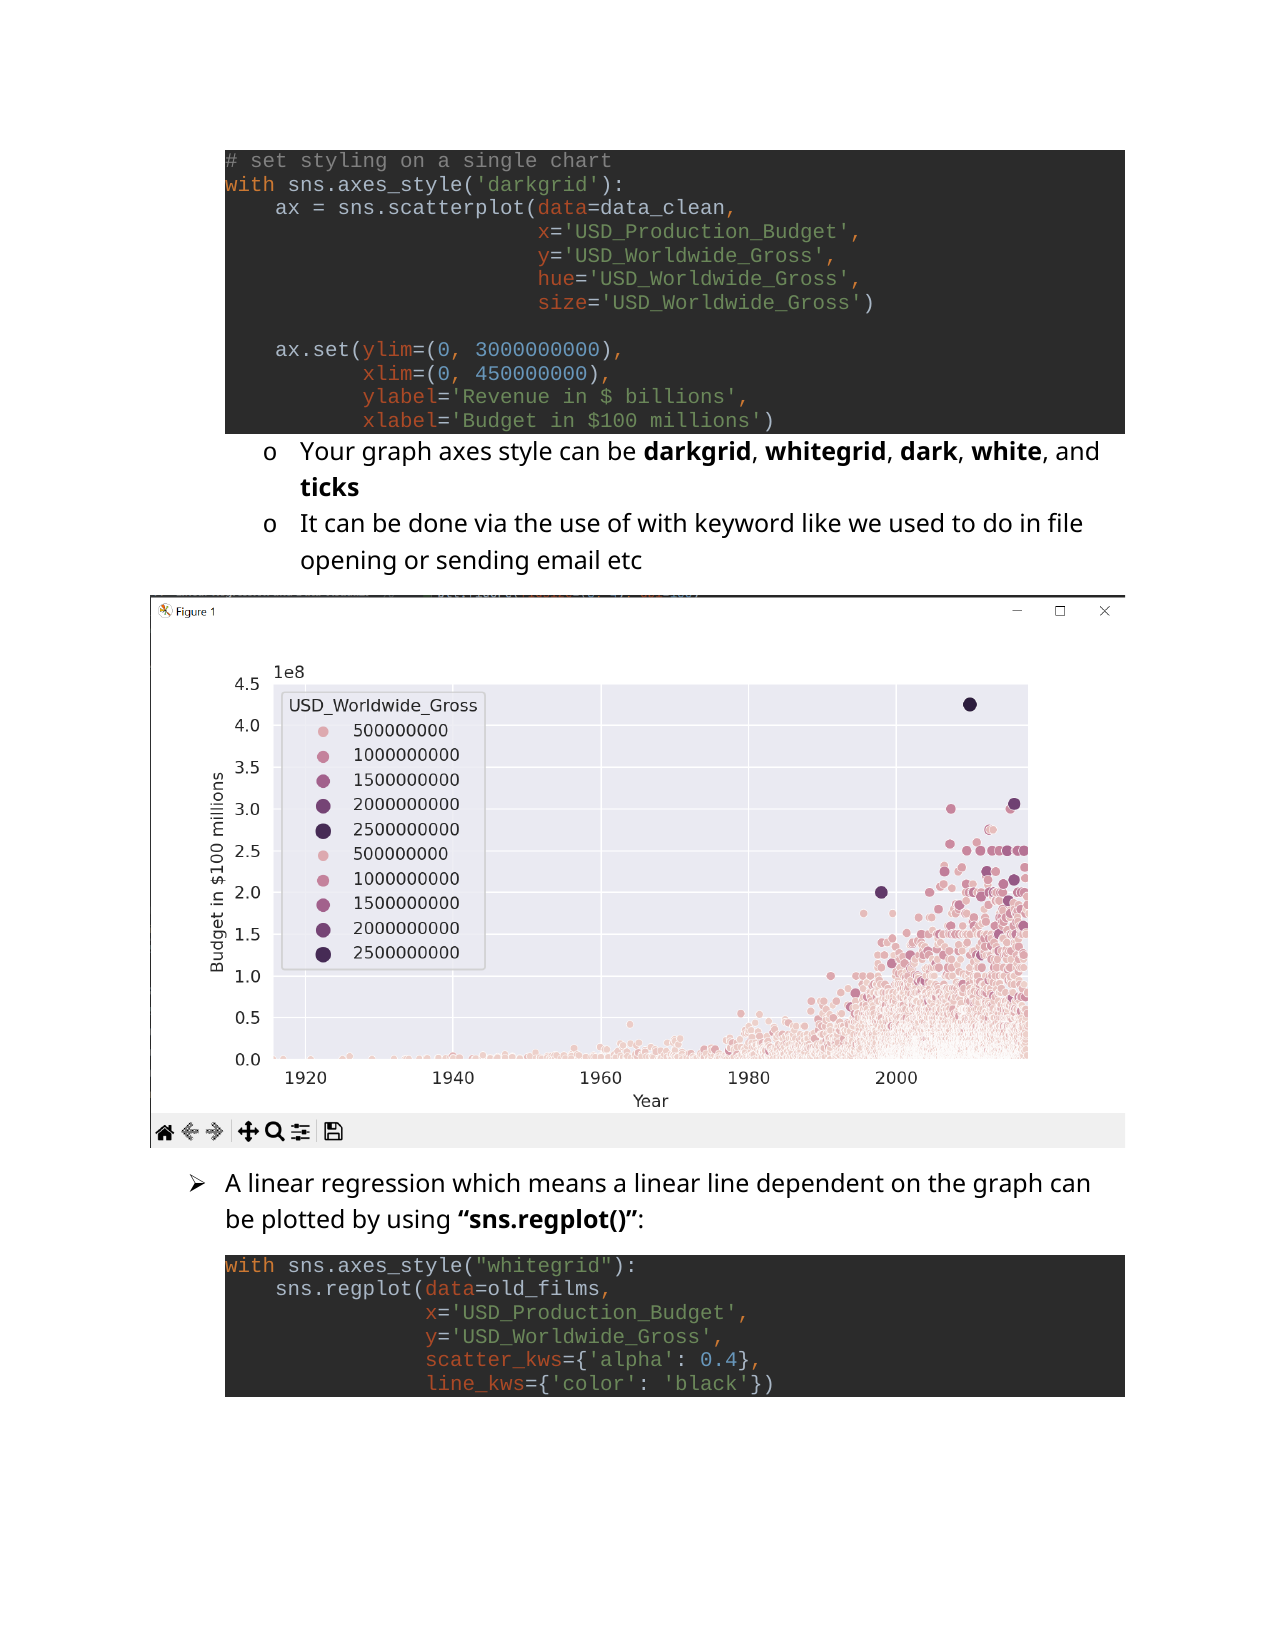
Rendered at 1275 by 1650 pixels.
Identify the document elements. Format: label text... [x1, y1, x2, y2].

picture [150, 595, 1125, 1148]
list A linear regression which means a linear line dependent on the graph can be plotted by using “sns.regplot()”: [187, 1166, 1125, 1236]
list It can be done via the use of with keyword like we used to do in file opening or sending email etc [262, 506, 1125, 576]
text with sns.axes_style("whitegrid"): sns.regplot(data=old_films, x='USD_Production_Budget', y='USD_Worldwide_Gross', scatter_kws={'alpha': 0.4}, line_kws={'color': 'black'}) [225, 1255, 1125, 1397]
list Your graph axes style can be darkgrid, whitegrid, dark, white, and ticks [262, 434, 1125, 504]
text # set styling on a single chart with sns.axes_style('darkgrid'): ax = sns.scatterplot(data=data_clean, x='USD_Production_Budget', y='USD_Worldwide_Gross', hue='USD_Worldwide_Gross', size='USD_Worldwide_Gross') ax.set(ylim=(0, 3000000000), xlim=(0, 450000000), ylabel='Revenue in $ billions', xlabel='Budget in $100 millions') [225, 150, 1125, 434]
